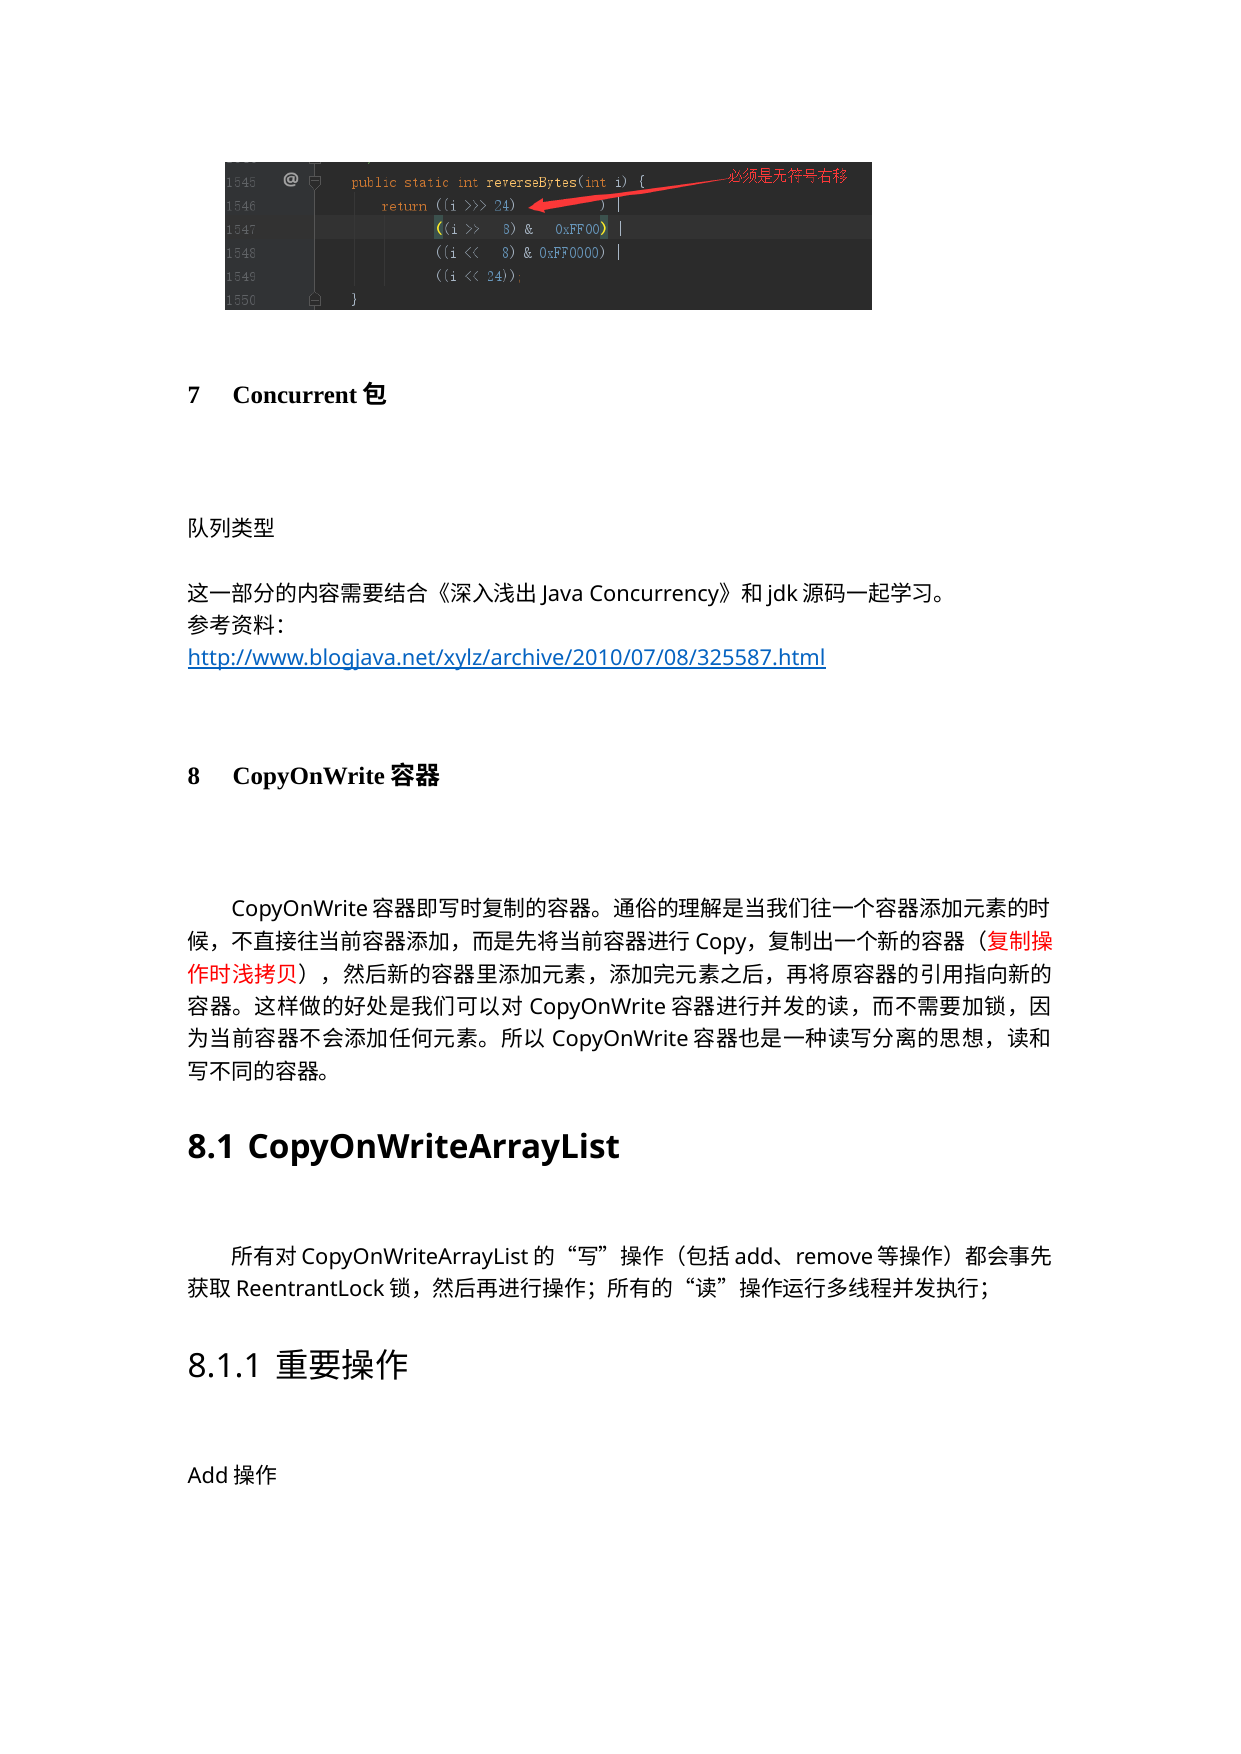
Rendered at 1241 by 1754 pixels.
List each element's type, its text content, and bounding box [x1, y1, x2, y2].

text http://www.blogjava.net/xylz/archive/2010/07/08/325587.html [187, 640, 1053, 673]
picture [225, 162, 872, 310]
subtitle CopyOnWriteArrayList [187, 1113, 1053, 1178]
text CopyOnWrite容器即写时复制的容器。通俗的理解是当我们往一个容器添加元素的时候，不直接往当前容器添加，而是先将当前容器进行Copy，复制出一个新的容器（复制操作时浅拷贝），然后新的容器里添加元素，添加完元素之后，再将原容器的引用指向新的容器。这样做的好处是我们可以对CopyOnWrite容器进行并发的读，而不需要加锁，因为当前容器不会添加任何元素。所以CopyOnWrite容器也是一种读写分离的思想，读和写不同的容器。 [187, 891, 1053, 1086]
subtitle Concurrent包 [187, 360, 1053, 425]
text 参考资料： [187, 608, 1053, 640]
text 这一部分的内容需要结合《深入浅出Java Concurrency》和jdk源码一起学习。 [187, 575, 1053, 608]
text 队列类型 [187, 510, 1053, 543]
text Add操作 [187, 1458, 1053, 1490]
text 所有对CopyOnWriteArrayList的“写”操作（包括add、remove等操作）都会事先获取ReentrantLock锁，然后再进行操作；所有的“读”操作运行多线程并发执行； [187, 1238, 1053, 1303]
subtitle 重要操作 [187, 1331, 1053, 1396]
subtitle CopyOnWrite容器 [187, 741, 1053, 806]
